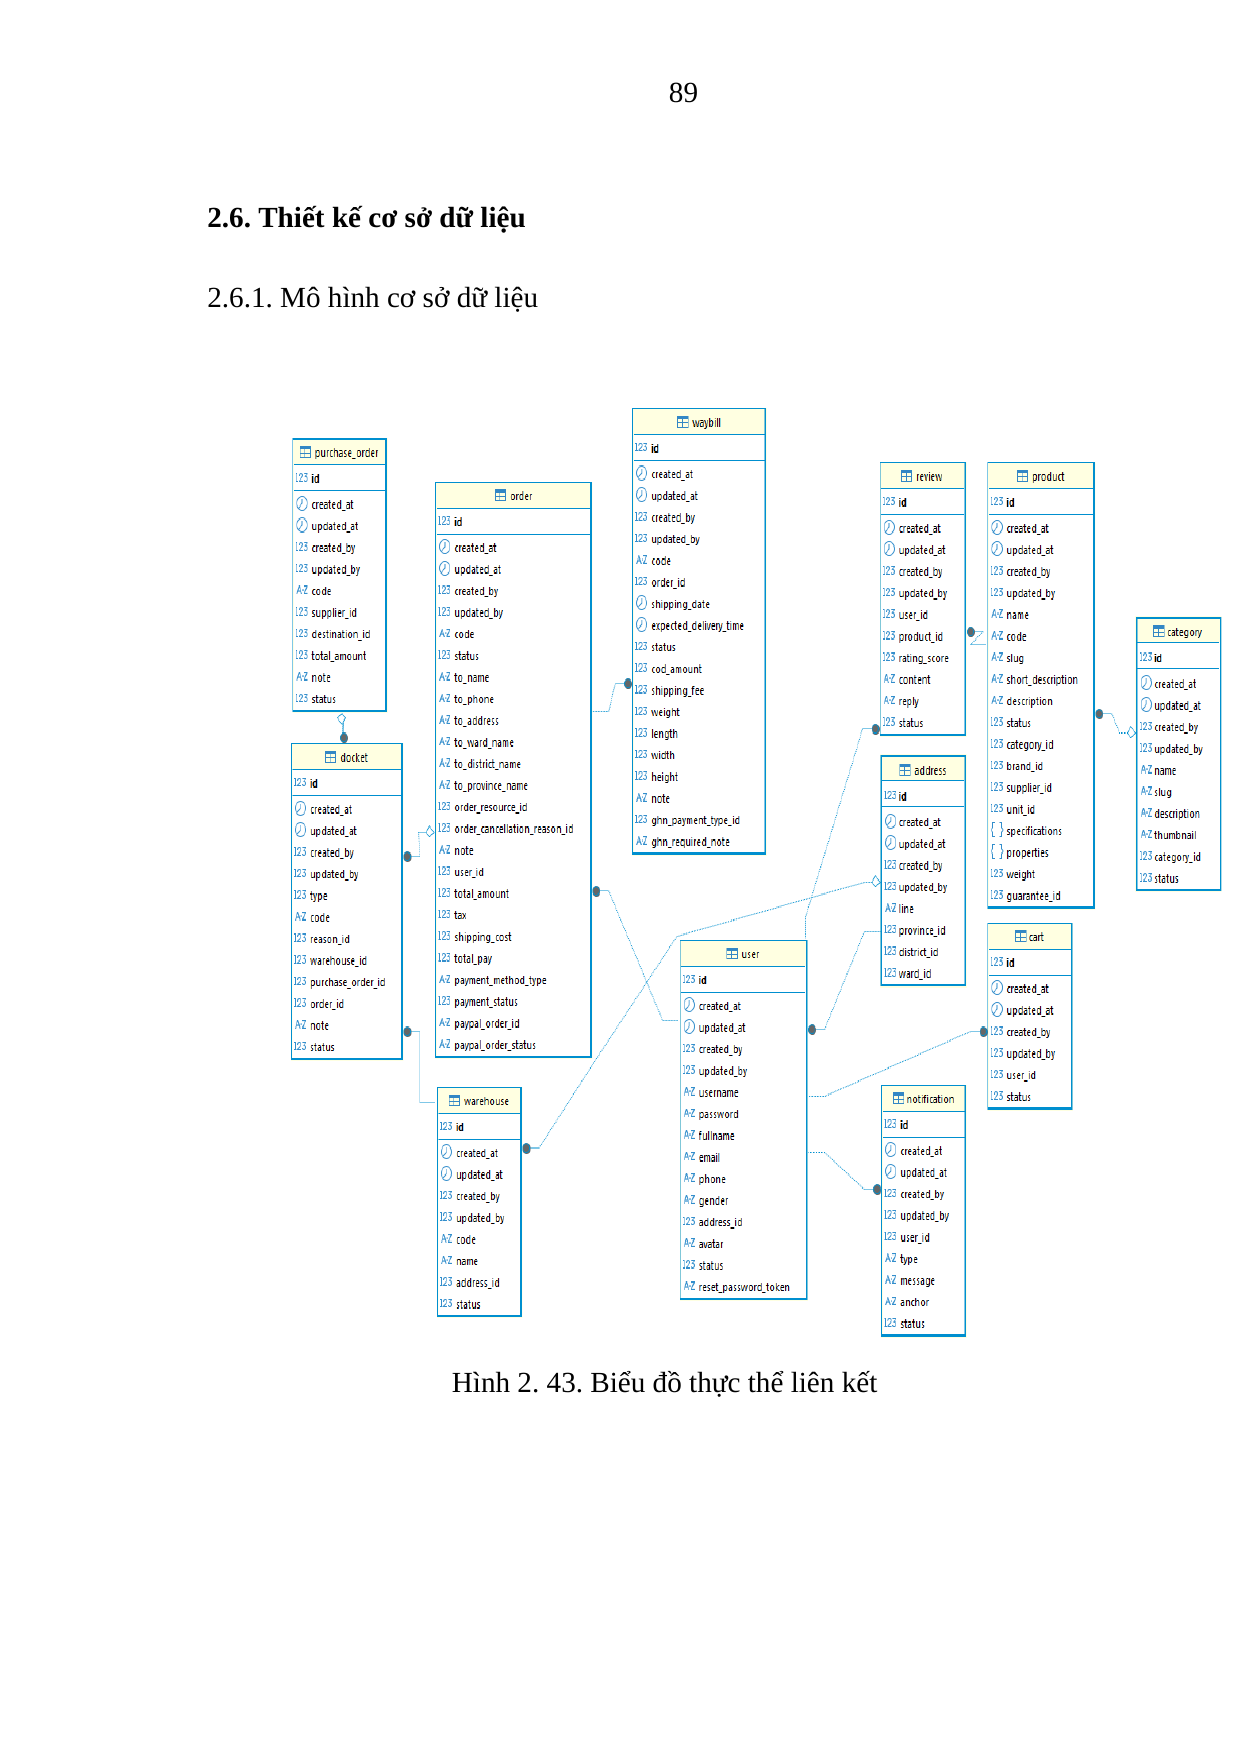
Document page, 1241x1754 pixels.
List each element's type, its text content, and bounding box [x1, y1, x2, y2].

subtitle 2.6. Thiết kế cơ sở dữ liệu [207, 201, 1122, 234]
picture [1138, 644, 1219, 667]
picture [282, 359, 1222, 1349]
subtitle 2.6.1. Mô hình cơ sở dữ liệu [207, 280, 1122, 313]
picture [1138, 670, 1219, 888]
picture [1138, 620, 1219, 641]
